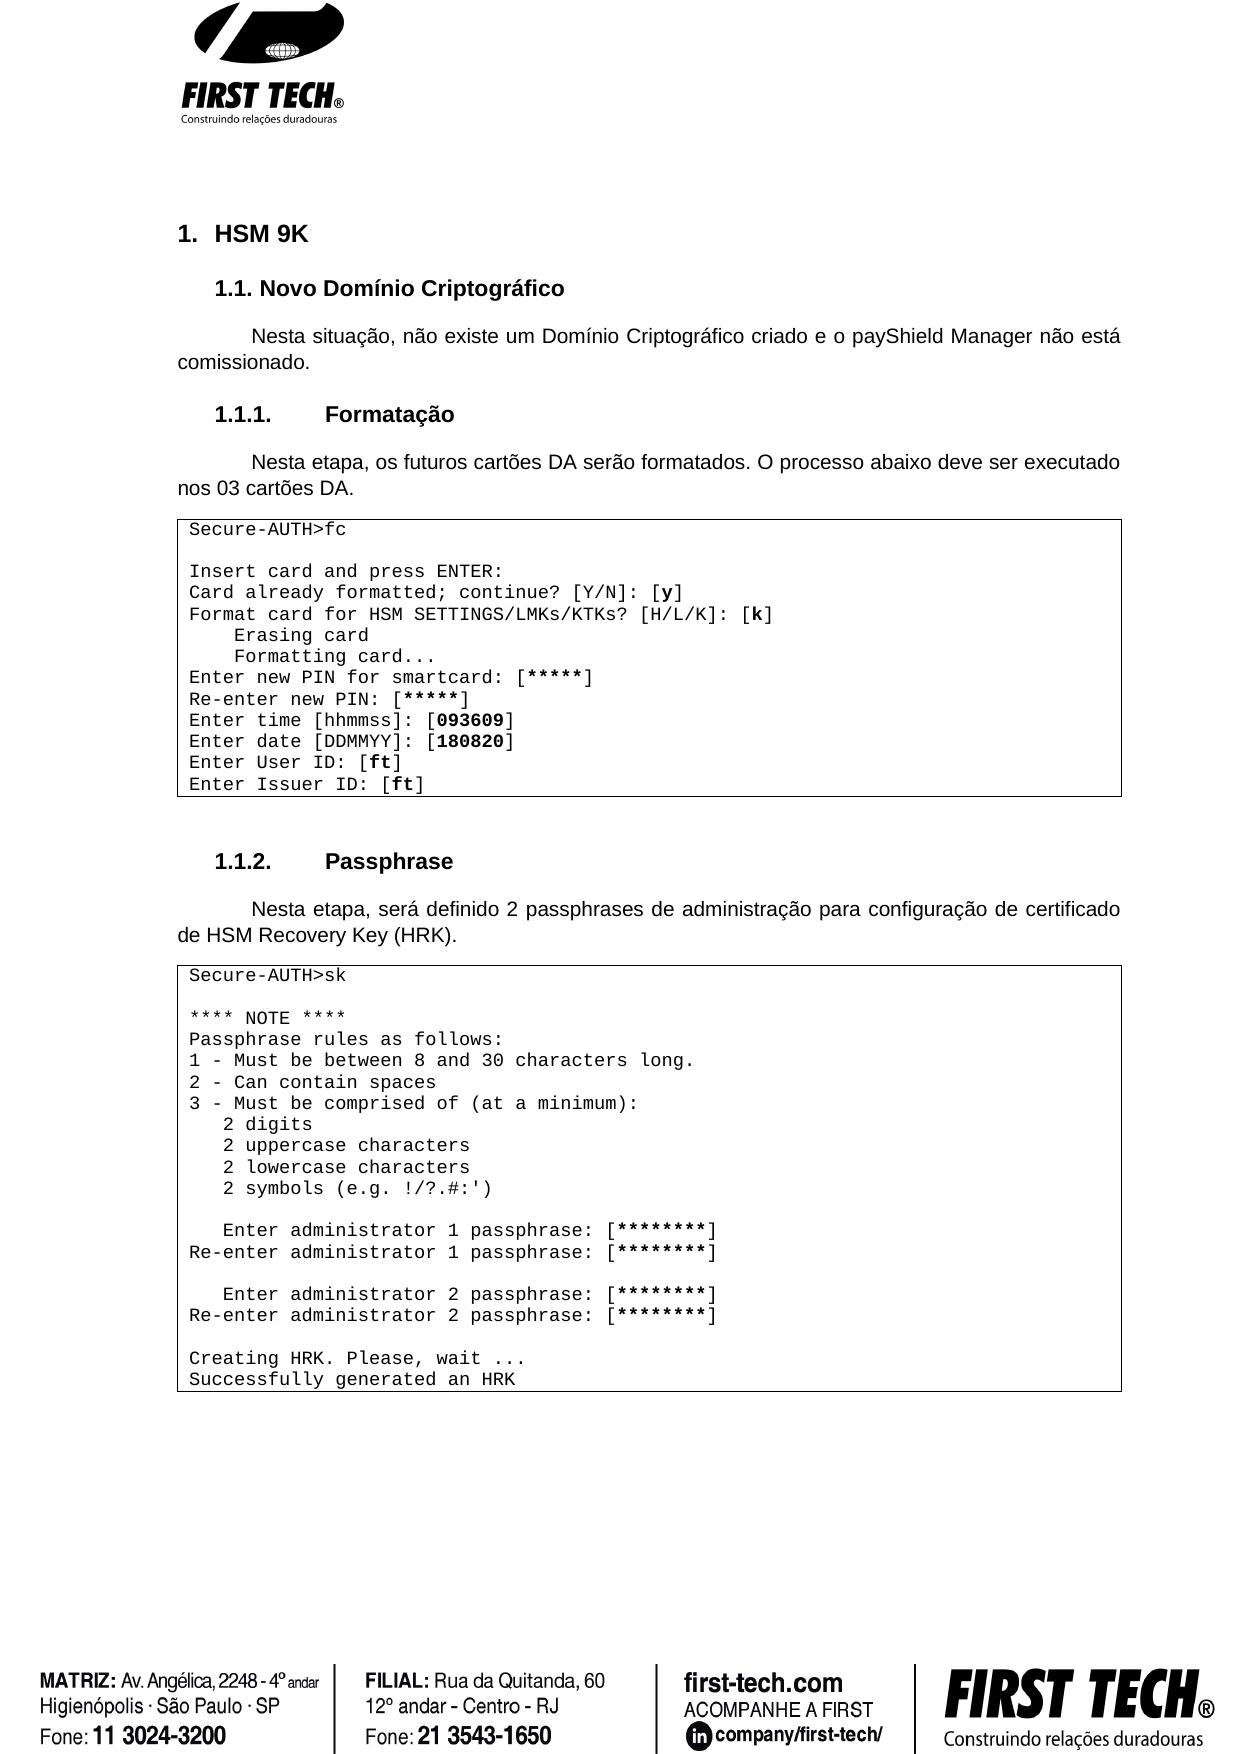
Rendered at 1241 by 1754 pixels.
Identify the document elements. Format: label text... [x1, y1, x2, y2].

subtitle Novo Domínio Criptográfico [214, 275, 1122, 301]
picture [175, 0, 351, 132]
table_header Secure-AUTH>sk **** NOTE **** Passphrase rules as follows: 1 - Must be between 8 and 30 characters long. 2 - Can contain spaces 3 - Must be comprised of (at a minimum): 2 digits 2 uppercase characters 2 lowercase characters 2 symbols (e.g. !/?.#:') Enter administrator 1 passphrase: [********] Re-enter administrator 1 passphrase: [********] Enter administrator 2 passphrase: [********] Re-enter administrator 2 passphrase: [********] Creating HRK. Please, wait ... Successfully generated an HRK [178, 966, 1121, 1391]
picture [0, 1603, 1241, 1754]
text Nesta etapa, os futuros cartões DA serão formatados. O processo abaixo deve ser executado nos 03 cartões DA. [177, 450, 1122, 500]
subtitle HSM 9K [177, 219, 1122, 248]
table_header Secure-AUTH>fc Insert card and press ENTER: Card already formatted; continue? [Y/N]: [y] Format card for HSM SETTINGS/LMKs/KTKs? [H/L/K]: [k] Erasing card Formatting card... Enter new PIN for smartcard: [*****] Re-enter new PIN: [*****] Enter time [hhmmss]: [093609] Enter date [DDMMYY]: [180820] Enter User ID: [ft] Enter Issuer ID: [ft] [178, 520, 1121, 796]
subtitle Passphrase [214, 848, 1122, 874]
text Nesta situação, não existe um Domínio Criptográfico criado e o payShield Manager não está comissionado. [177, 324, 1122, 374]
text Nesta etapa, será definido 2 passphrases de administração para configuração de certificado de HSM Recovery Key (HRK). [177, 897, 1122, 947]
subtitle Formatação [214, 401, 1122, 427]
